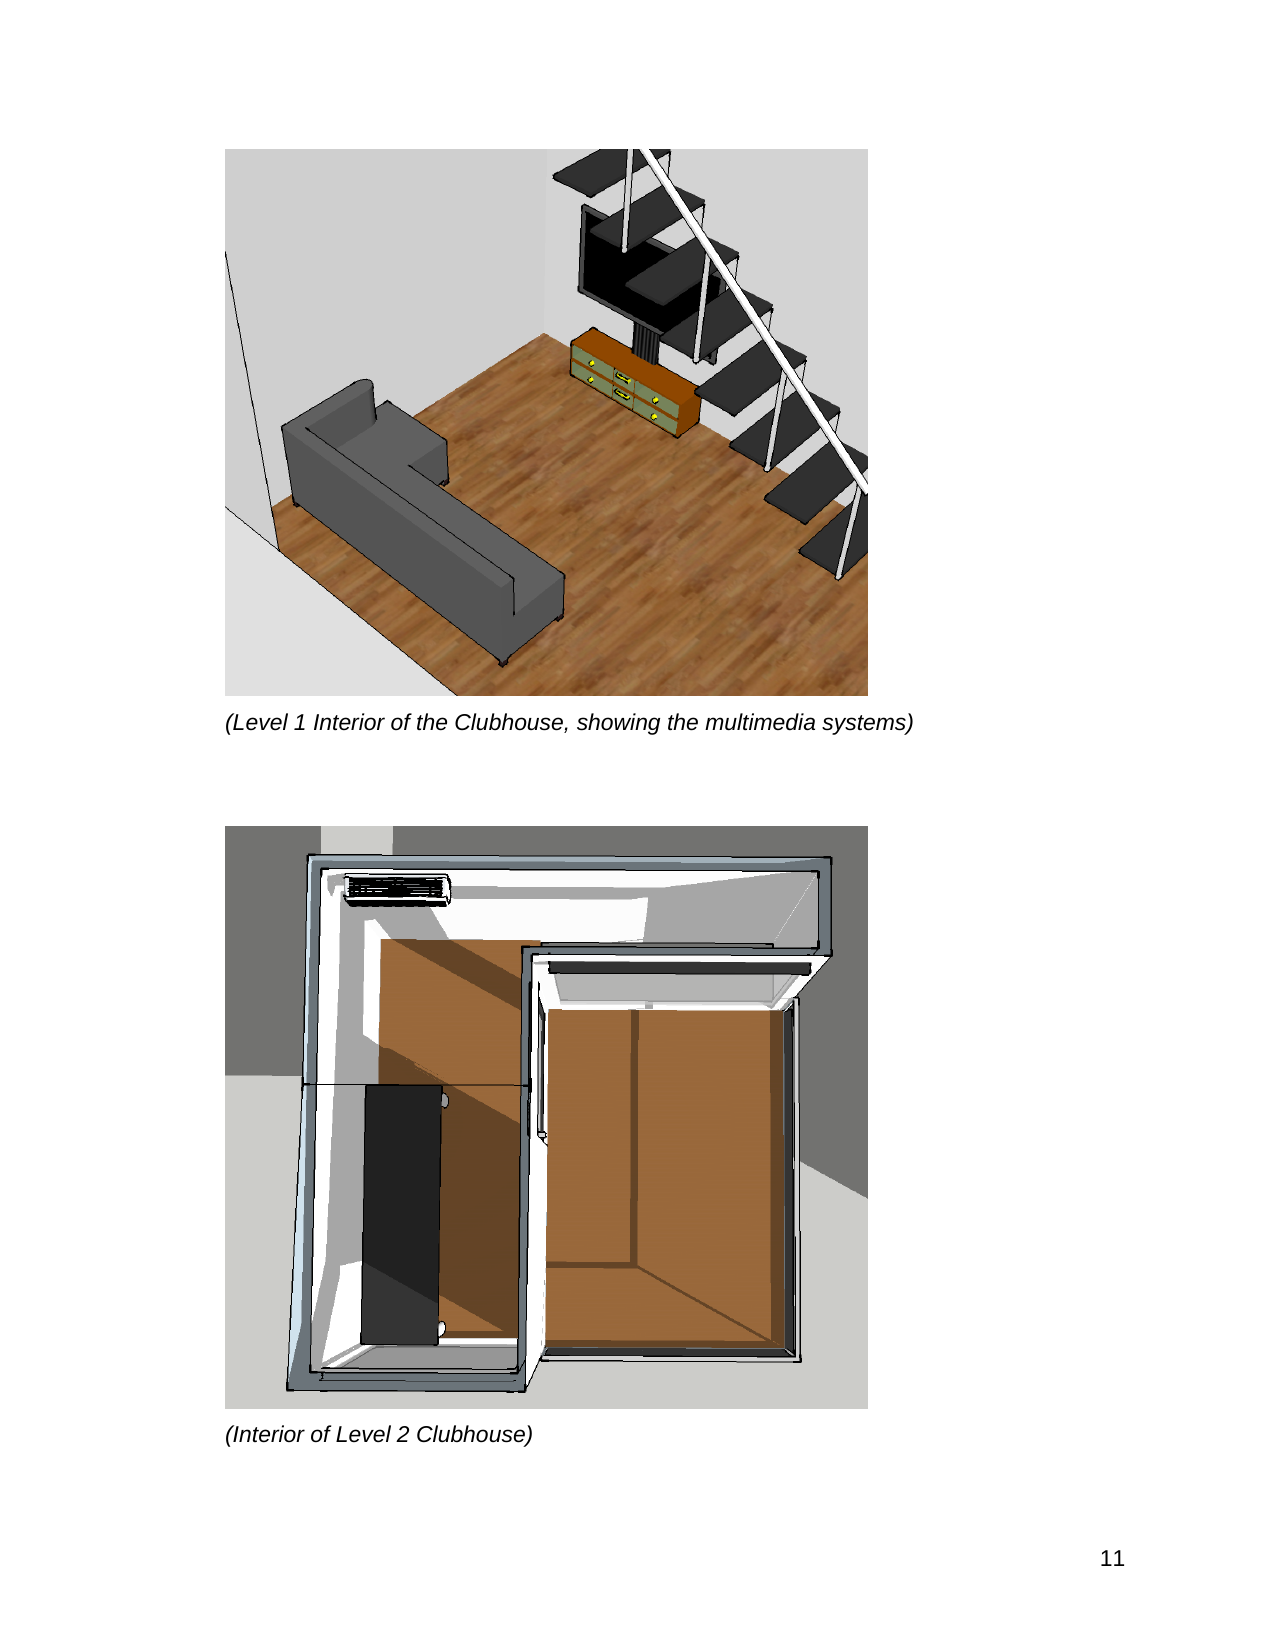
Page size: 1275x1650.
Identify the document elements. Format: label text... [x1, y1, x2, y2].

picture [225, 149, 868, 696]
picture [225, 826, 868, 1409]
text (Level 1 Interior of the Clubhouse, showing the multimedia systems) [225, 708, 1125, 735]
text (Interior of Level 2 Clubhouse) [225, 1421, 1125, 1448]
